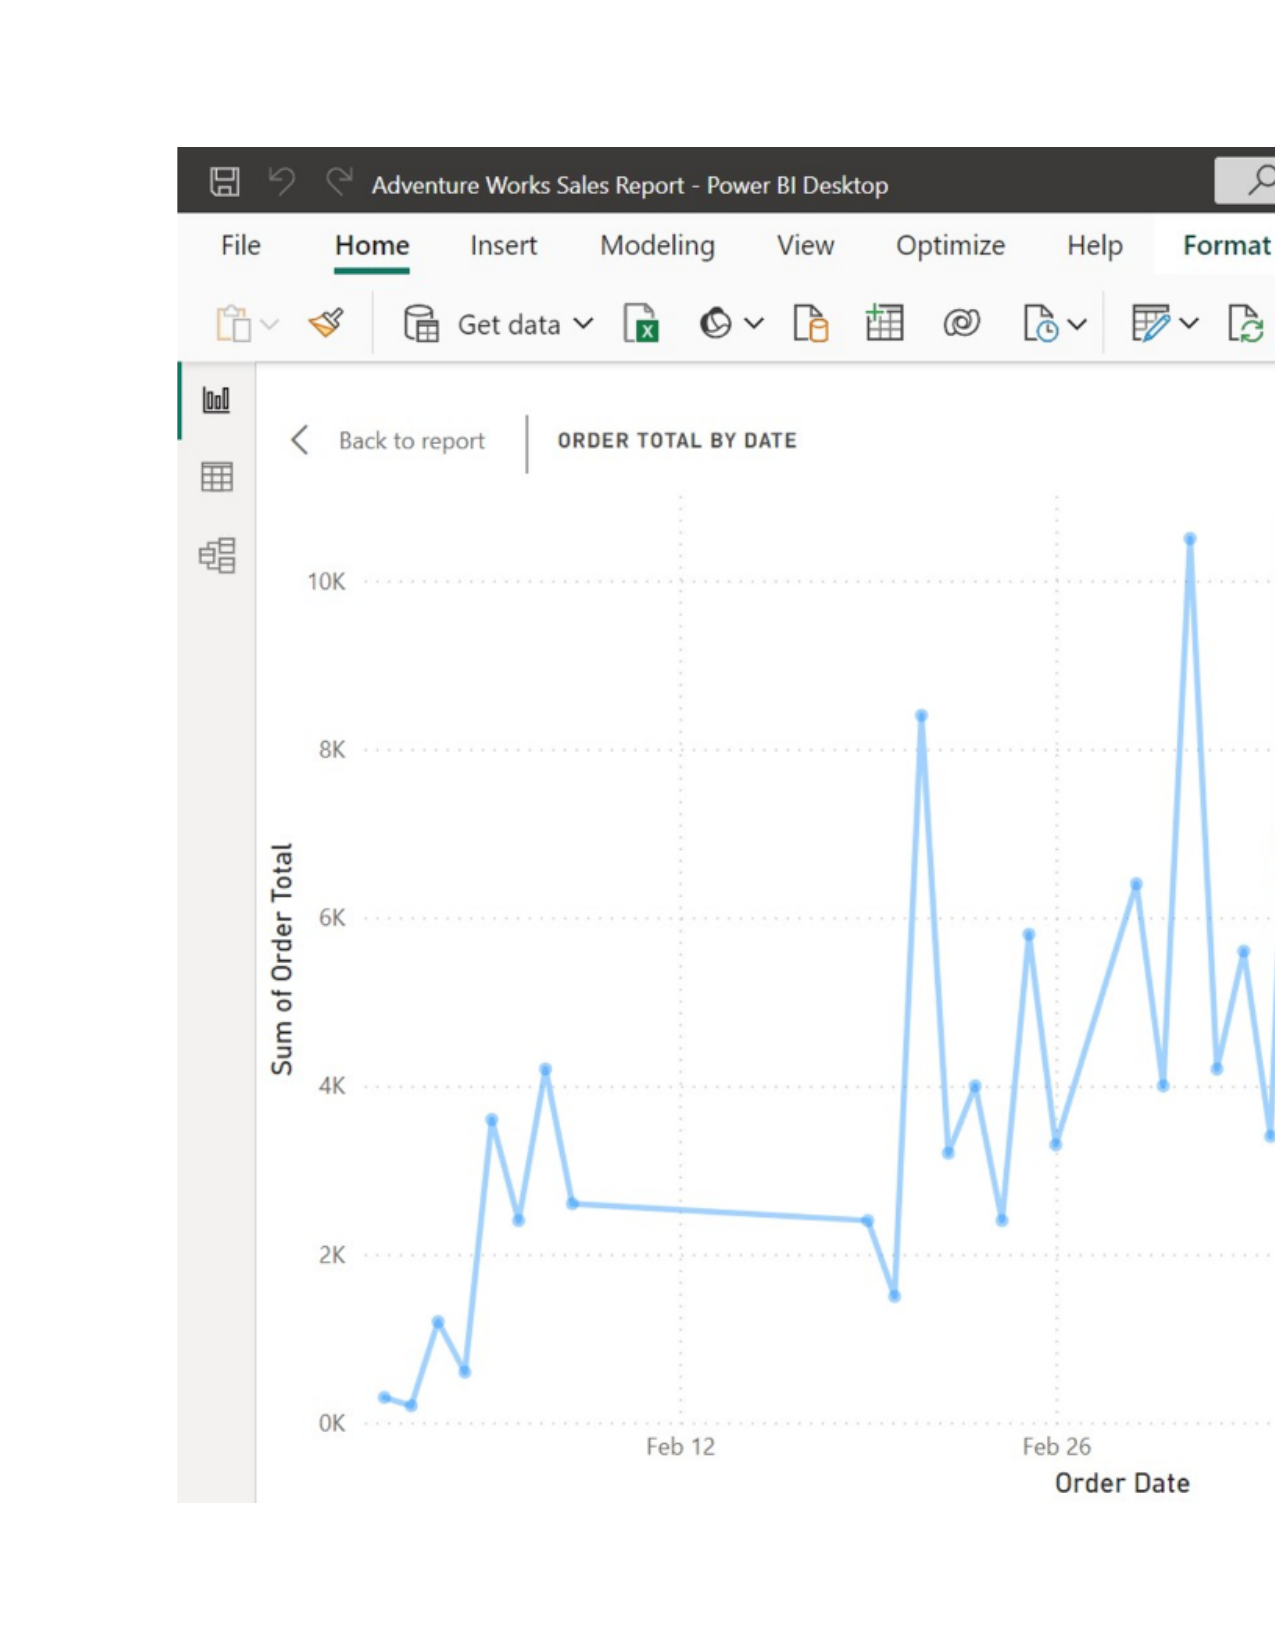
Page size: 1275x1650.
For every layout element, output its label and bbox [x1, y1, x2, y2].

picture [177, 147, 1275, 1503]
